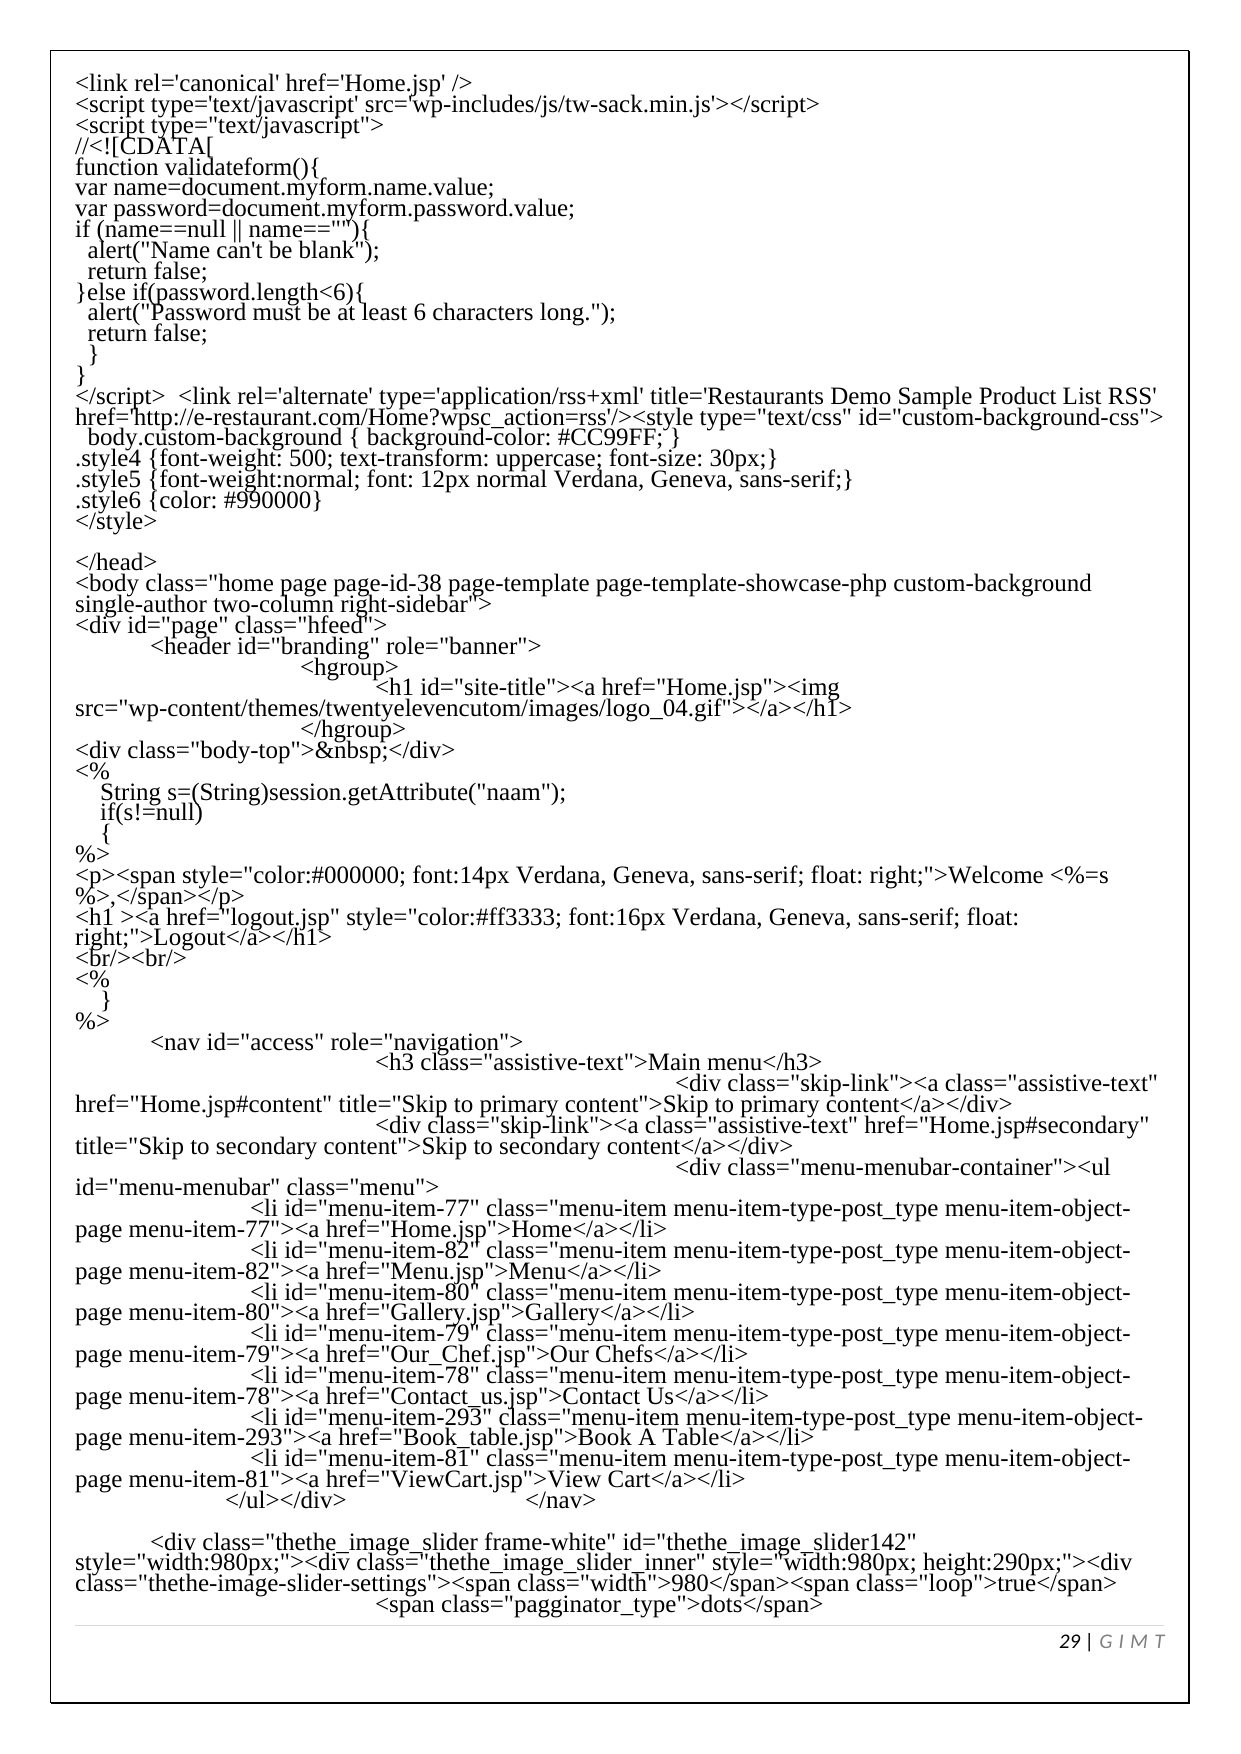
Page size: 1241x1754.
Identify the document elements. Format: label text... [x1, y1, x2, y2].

text return false; [75, 262, 1164, 283]
text alert("Password must be at least 6 characters long."); [75, 304, 1164, 325]
text alert("Name can't be blank"); [368, 242, 1164, 262]
text return false; [75, 325, 1164, 346]
text <span class="pagginator_type">dots</span> [75, 1596, 1164, 1617]
text </head> [75, 554, 1164, 575]
text <div class="body-top">&nbsp;</div> [75, 742, 1164, 762]
text <hgroup> [75, 658, 1164, 679]
text body.custom-background { background-color: #CC99FF; } [75, 429, 1164, 450]
text </hgroup> [75, 721, 1164, 742]
text }else if(password.length<6){ [75, 283, 1164, 304]
text <li id="menu-item-293" class="menu-item menu-item-type-post_type menu-item-object-page menu-item-293"><a href="Book_table.jsp">Book A Table</a></li> [75, 1408, 1164, 1450]
text String s=(String)session.getAttribute("naam"); [75, 783, 1164, 804]
text .style5 {font-weight:normal; font: 12px normal Verdana, Geneva, sans-serif;} [255, 471, 1164, 492]
text <link rel='canonical' href='Home.jsp' /> [75, 75, 1164, 96]
text <% [75, 762, 1164, 783]
text <div id="page" class="hfeed"> [75, 617, 1164, 637]
text %> [75, 1012, 1164, 1033]
text <li id="menu-item-78" class="menu-item menu-item-type-post_type menu-item-object-page menu-item-78"><a href="Contact_us.jsp">Contact Us</a></li> [75, 1367, 1164, 1408]
text </script> <link rel='alternate' type='application/rss+xml' title='Restaurants Demo Sample Product List RSS' href='http://e-restaurant.com/Home?wpsc_action=rss'/><style type="text/css" id="custom-background-css"> [75, 387, 1164, 429]
text <li id="menu-item-80" class="menu-item menu-item-type-post_type menu-item-object-page menu-item-80"><a href="Gallery.jsp">Gallery</a></li> [75, 1283, 1164, 1325]
text </ul></div> </nav> [75, 1492, 1164, 1512]
text if (name==null || name==""){ [240, 221, 1164, 242]
text <script type='text/javascript' src='wp-includes/js/tw-sack.min.js'></script> [75, 96, 1164, 117]
text <nav id="access" role="navigation"> [75, 1033, 1164, 1054]
text </style> [75, 512, 1164, 533]
text <h1 ><a href="logout.jsp" style="color:#ff3333; font:16px Verdana, Geneva, sans-serif; float: right;">Logout</a></h1> [75, 908, 1164, 950]
text { [75, 825, 1164, 846]
text <li id="menu-item-77" class="menu-item menu-item-type-post_type menu-item-object-page menu-item-77"><a href="Home.jsp">Home</a></li> [75, 1200, 1164, 1242]
text <li id="menu-item-81" class="menu-item menu-item-type-post_type menu-item-object-page menu-item-81"><a href="ViewCart.jsp">View Cart</a></li> [75, 1450, 1164, 1492]
text <% [75, 971, 1164, 992]
text .style4 {font-weight: 500; text-transform: uppercase; font-size: 30px;} [254, 450, 1164, 471]
text <header id="branding" role="banner"> [75, 637, 1164, 658]
text } [75, 367, 1164, 387]
text alert("Name can't be blank"); [75, 242, 369, 262]
text .style6 {color: #990000} [75, 492, 1164, 512]
text <h3 class="assistive-text">Main menu</h3> [75, 1054, 1164, 1075]
text } [75, 346, 1164, 367]
text <div class="thethe_image_slider frame-white" id="thethe_image_slider142" style="width:980px;"><div class="thethe_image_slider_inner" style="width:980px; height:290px;"><div class="thethe-image-slider-settings"><span class="width">980</span><span class="loop">true</span> [75, 1533, 1164, 1596]
text if (name==null || name==""){ [75, 221, 234, 242]
text <li id="menu-item-79" class="menu-item menu-item-type-post_type menu-item-object-page menu-item-79"><a href="Our_Chef.jsp">Our Chefs</a></li> [75, 1325, 1164, 1367]
text <h1 id="site-title"><a href="Home.jsp"><img src="wp-content/themes/twentyelevencutom/images/logo_04.gif"></a></h1> [75, 679, 1164, 721]
text var name=document.myform.name.value; [75, 179, 1164, 200]
text <div class="skip-link"><a class="assistive-text" href="Home.jsp#secondary" title="Skip to secondary content">Skip to secondary content</a></div> [75, 1117, 1164, 1158]
text if(s!=null) [75, 804, 1164, 825]
text var password=document.myform.password.value; [75, 200, 1164, 221]
text <br/><br/> [75, 950, 1164, 971]
text %> [75, 846, 1164, 867]
text <div class="skip-link"><a class="assistive-text" href="Home.jsp#content" title="Skip to primary content">Skip to primary content</a></div> [75, 1075, 1164, 1117]
text <script type="text/javascript"> [75, 117, 1164, 137]
text <div class="menu-menubar-container"><ul id="menu-menubar" class="menu"> [75, 1158, 1164, 1200]
text } [75, 992, 1164, 1012]
text <p><span style="color:#000000; font:14px Verdana, Geneva, sans-serif; float: right;">Welcome <%=s%>,</span></p> [75, 867, 1164, 908]
text <body class="home page page-id-38 page-template page-template-showcase-php custom-background single-author two-column right-sidebar"> [75, 575, 1164, 617]
text function validateform(){ [75, 158, 1164, 179]
text //<![CDATA[ [75, 137, 1164, 158]
text <li id="menu-item-82" class="menu-item menu-item-type-post_type menu-item-object-page menu-item-82"><a href="Menu.jsp">Menu</a></li> [75, 1242, 1164, 1283]
